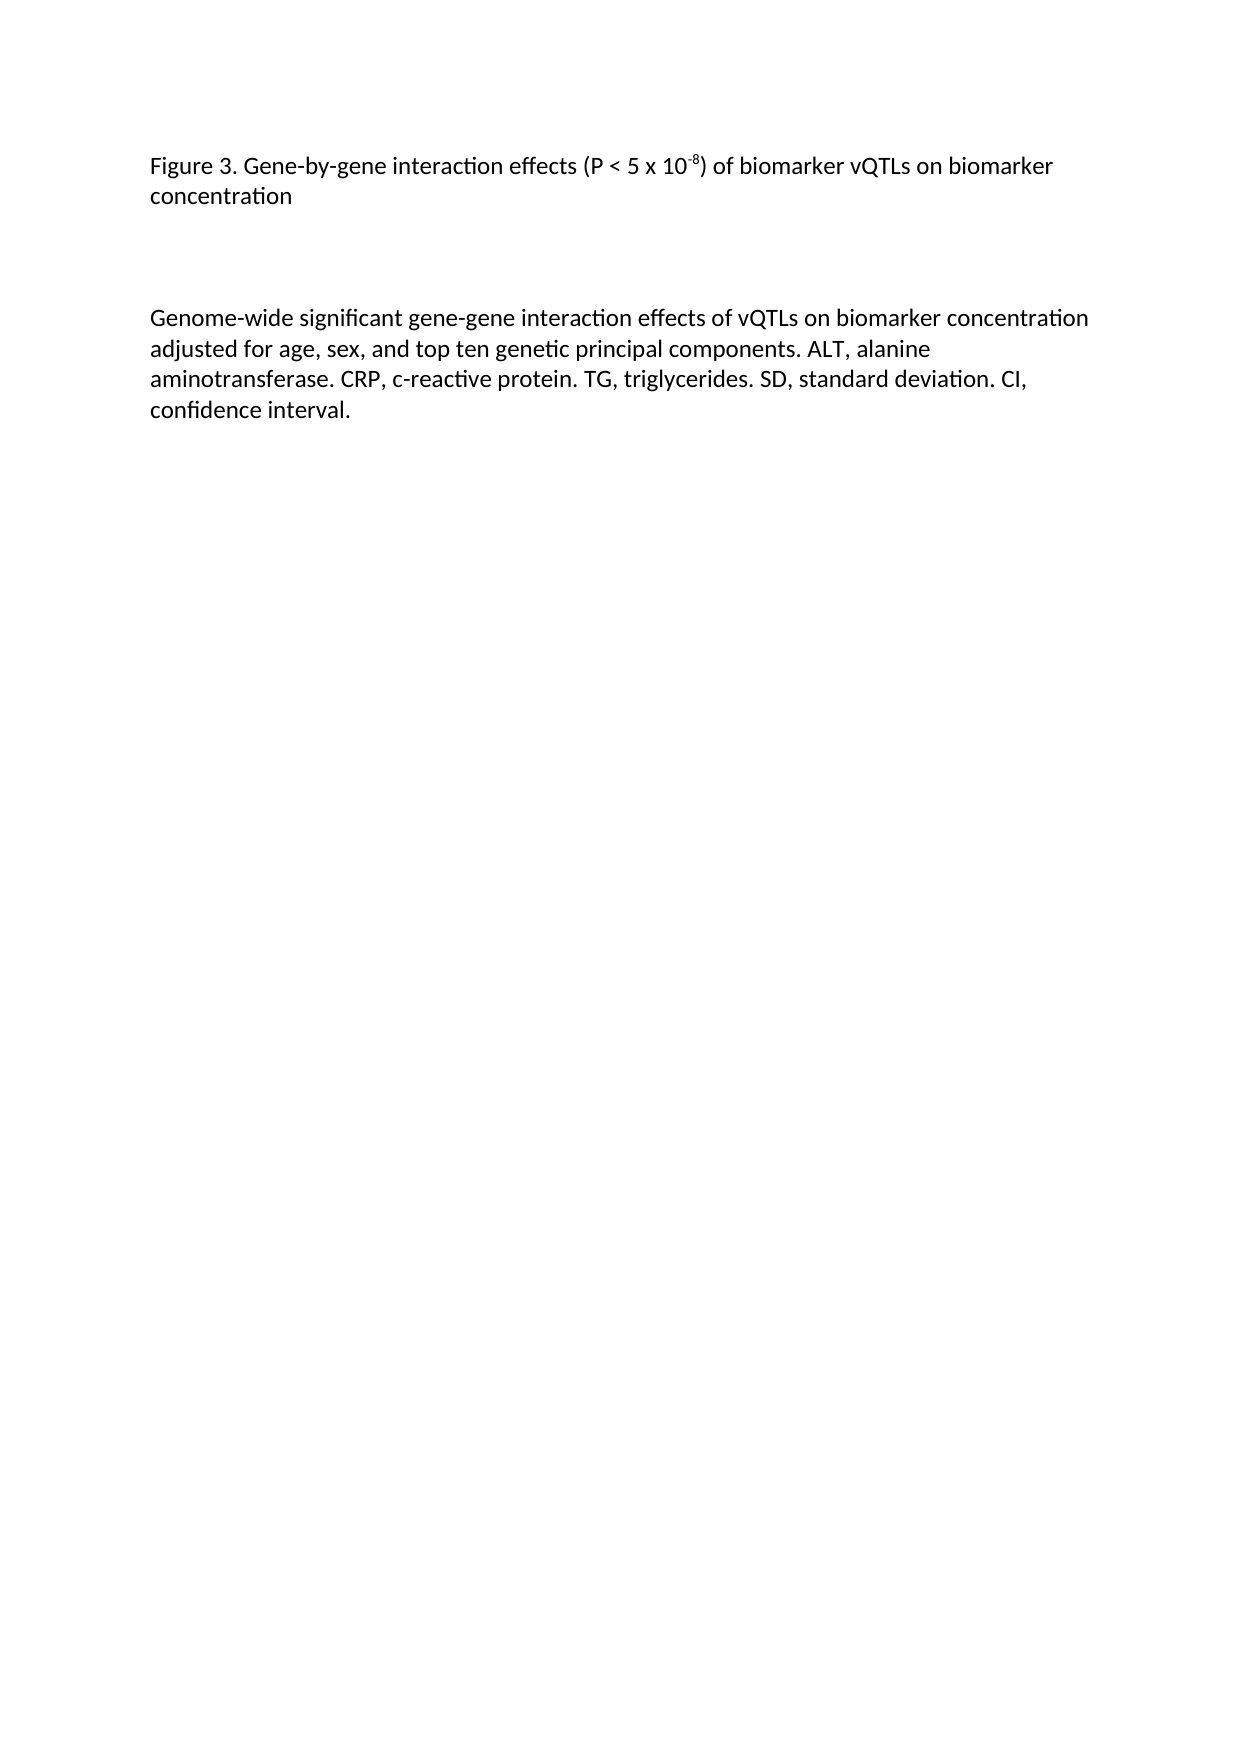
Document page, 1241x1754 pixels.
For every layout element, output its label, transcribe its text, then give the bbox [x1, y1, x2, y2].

text Genome-wide significant gene-gene interaction effects of vQTLs on biomarker concentration adjusted for age, sex, and top ten genetic principal components. ALT, alanine aminotransferase. CRP, c-reactive protein. TG, triglycerides. SD, standard deviation. CI, confidence interval. [150, 303, 1090, 425]
text Figure 3. Gene-by-gene interaction effects (P < 5 x 10-8) of biomarker vQTLs on biomarker concentration [150, 150, 1090, 211]
